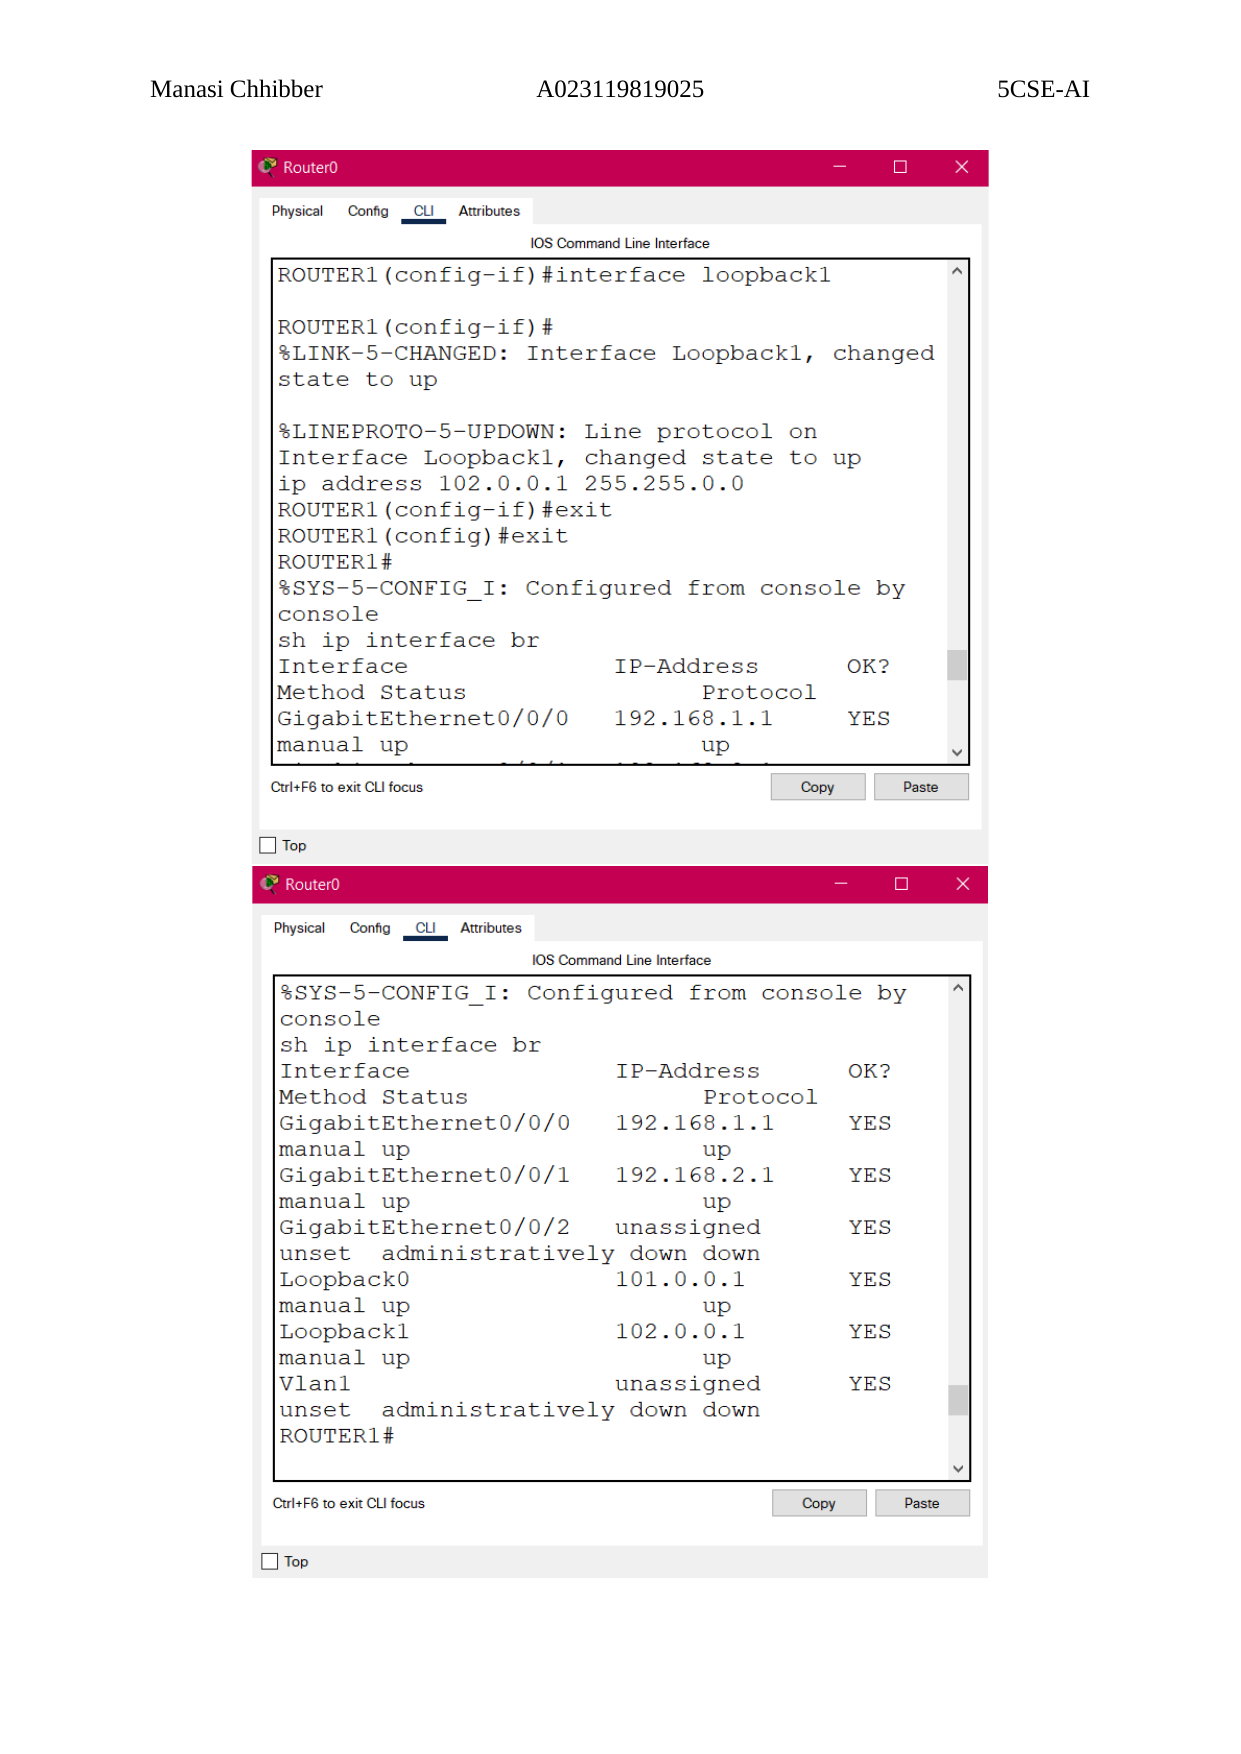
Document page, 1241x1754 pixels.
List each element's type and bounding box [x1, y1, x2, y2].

picture [251, 150, 989, 864]
picture [252, 866, 988, 1578]
